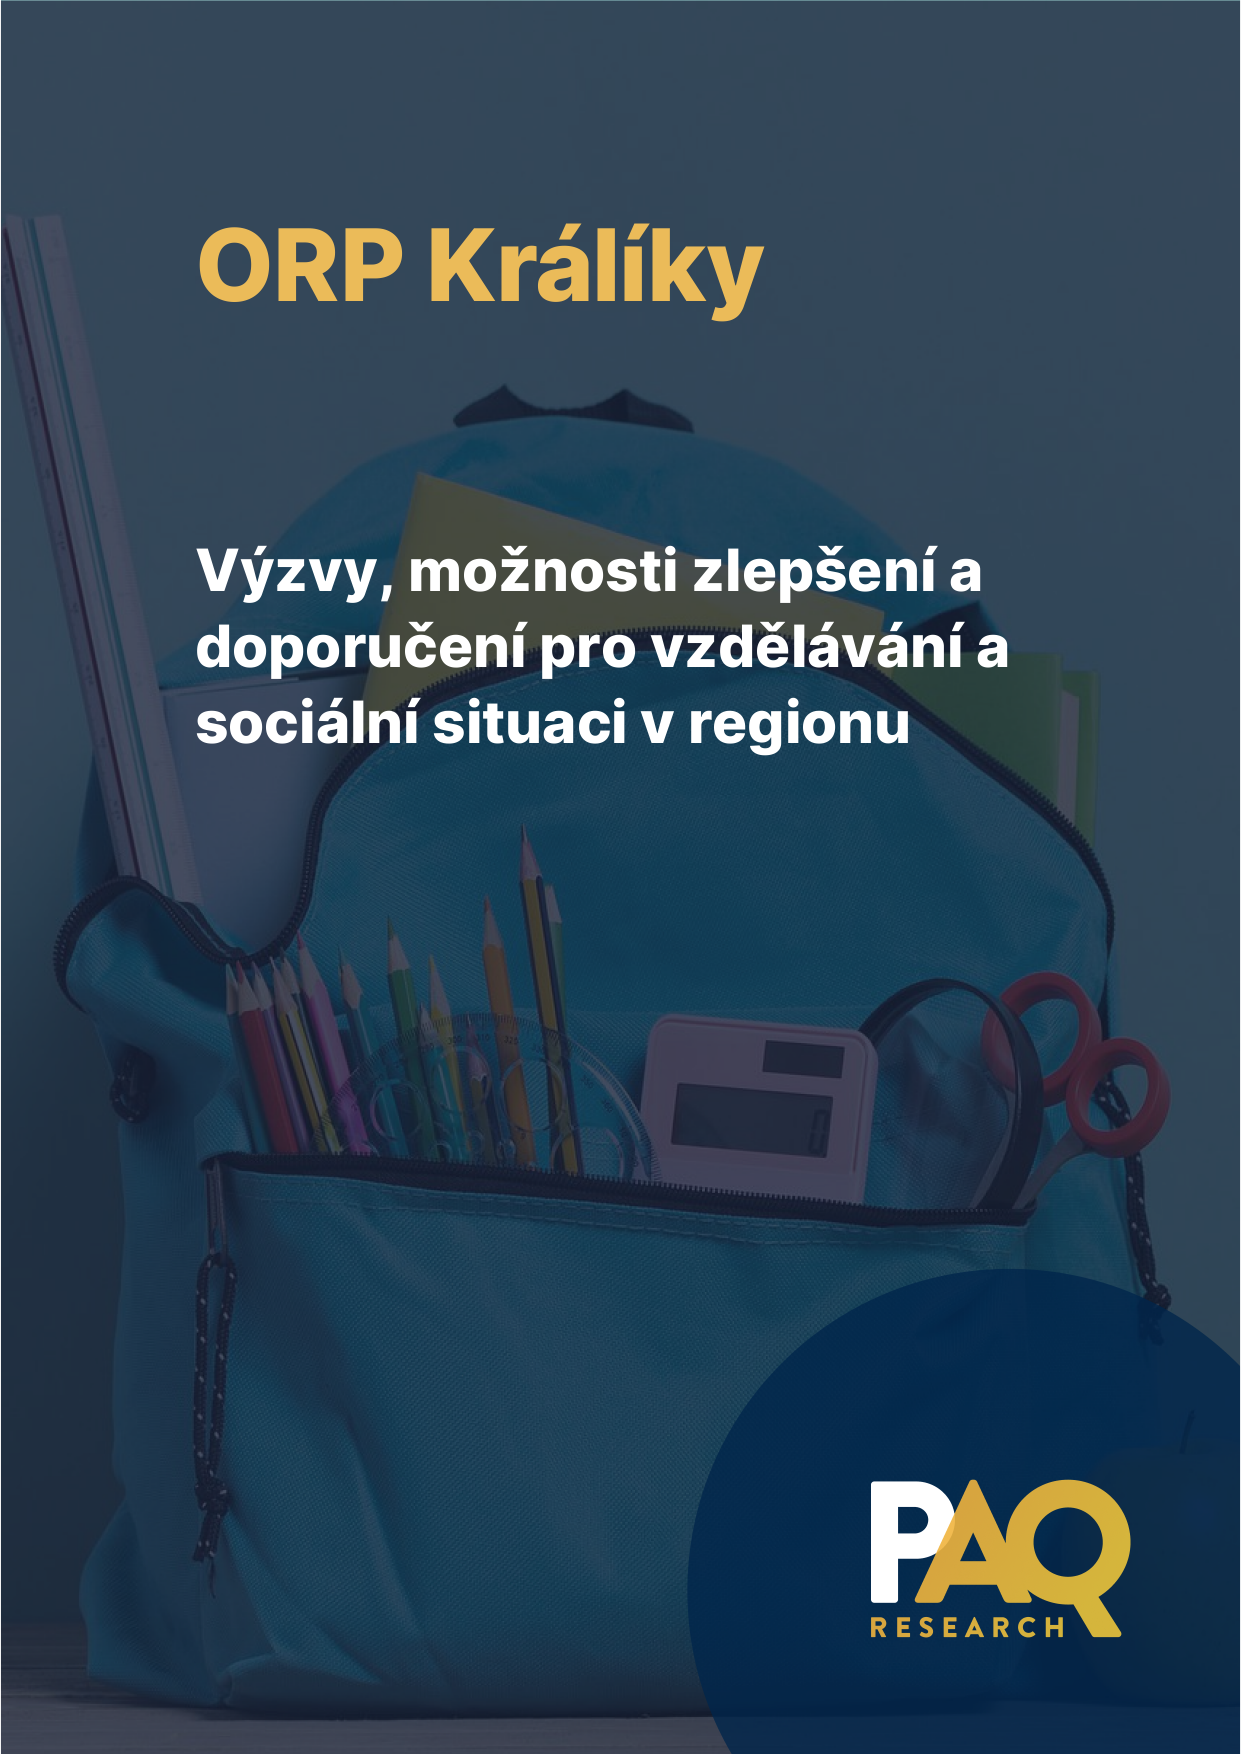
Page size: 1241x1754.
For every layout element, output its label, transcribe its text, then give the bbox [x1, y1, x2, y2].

text ORP Králíky [195, 205, 1045, 326]
text Výzvy, možnosti zlepšení a doporučení pro vzdělávání a sociální situaci v regionu [195, 534, 1045, 758]
picture [0, 0, 1241, 1754]
